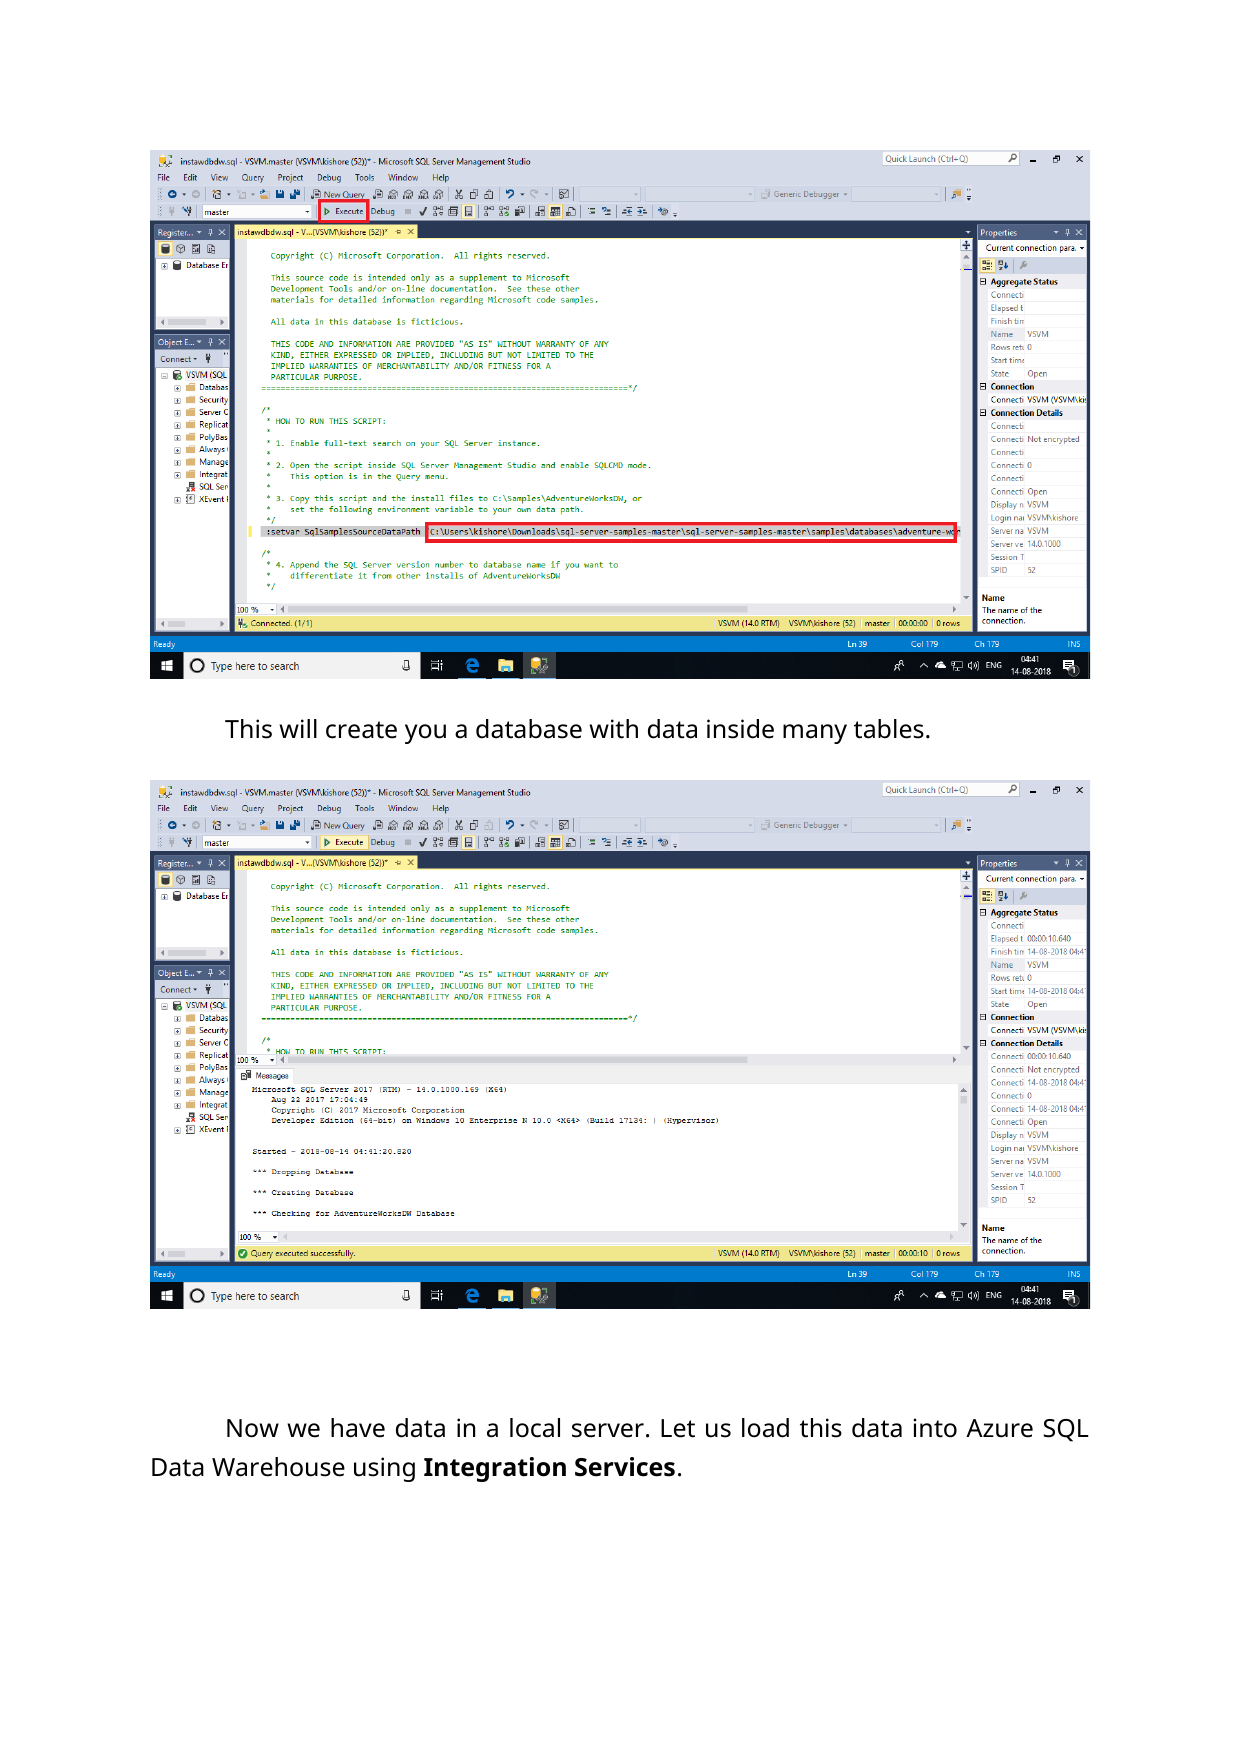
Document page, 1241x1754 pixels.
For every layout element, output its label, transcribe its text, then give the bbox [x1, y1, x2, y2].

text This will create you a database with data inside many tables. [150, 712, 1090, 746]
text Now we have data in a local server. Let us load this data into Azure SQL Data Warehouse using Integration Services. [150, 1411, 1090, 1484]
picture [150, 780, 1091, 1309]
picture [150, 150, 1091, 679]
